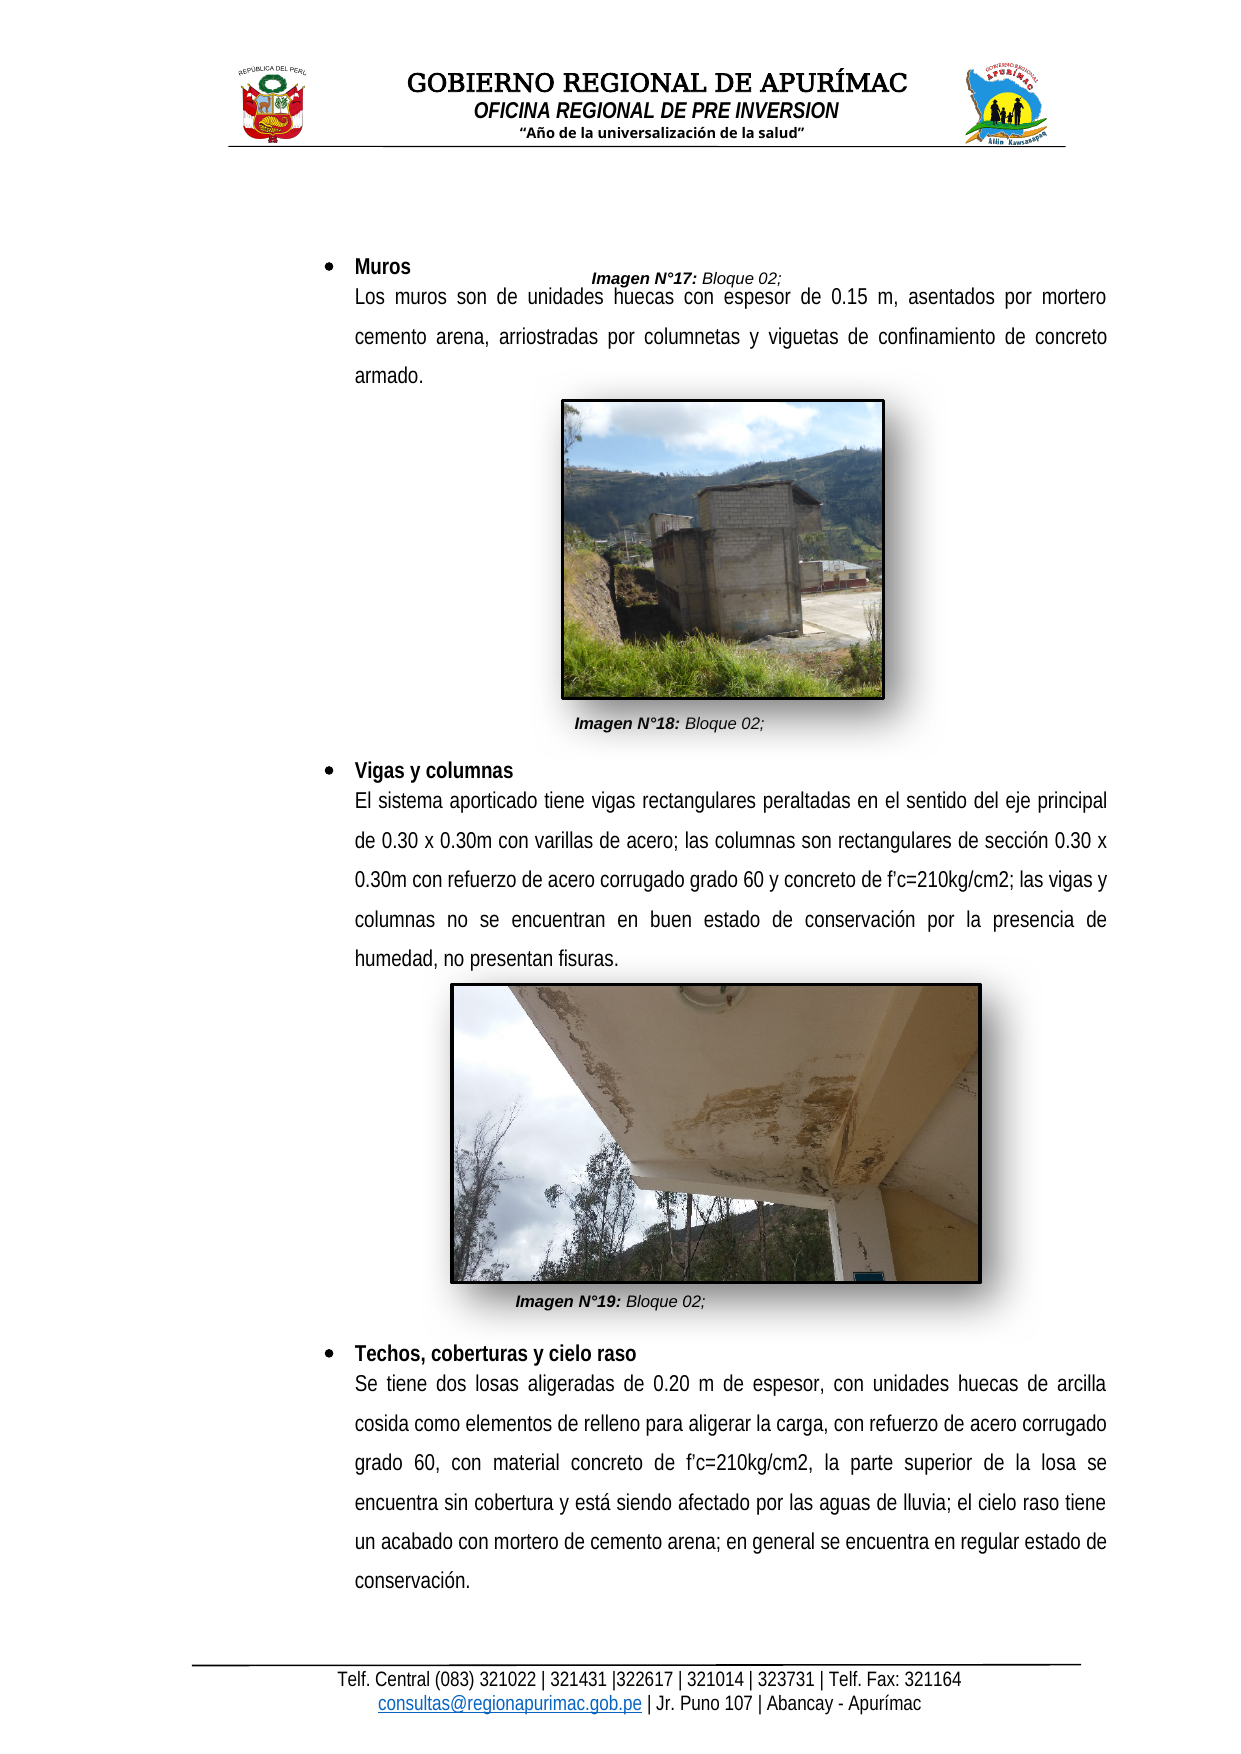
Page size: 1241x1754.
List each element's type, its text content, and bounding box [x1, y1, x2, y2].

list Muros [325, 253, 1107, 279]
list Los muros son de unidades huecas con espesor de 0.15 m, asentados por mortero cemento arena, arriostradas por columnetas y viguetas de confinamiento de concreto armado. [354, 283, 1107, 388]
list El sistema aporticado tiene vigas rectangulares peraltadas en el sentido del eje principal de 0.30 x 0.30m con varillas de acero; las columnas son rectangulares de sección 0.30 x 0.30m con refuerzo de acero corrugado grado 60 y concreto de f’c=210kg/cm2; las vigas y columnas no se encuentran en buen estado de conservación por la presencia de humedad, no presentan fisuras. [354, 787, 1107, 971]
picture [238, 66, 307, 143]
list Vigas y columnas [325, 757, 1107, 783]
list Se tiene dos losas aligeradas de 0.20 m de espesor, con unidades huecas de arcilla cosida como elementos de relleno para aligerar la carga, con refuerzo de acero corrugado grado 60, con material concreto de f’c=210kg/cm2, la parte superior de la losa se encuentra sin cobertura y está siendo afectado por las aguas de lluvia; el cielo raso tiene un acabado con mortero de cemento arena; en general se encuentra en regular estado de conservación. [354, 1370, 1107, 1594]
picture [454, 986, 978, 1281]
list Techos, coberturas y cielo raso [325, 1340, 1107, 1366]
picture [564, 402, 882, 697]
picture [965, 63, 1047, 145]
